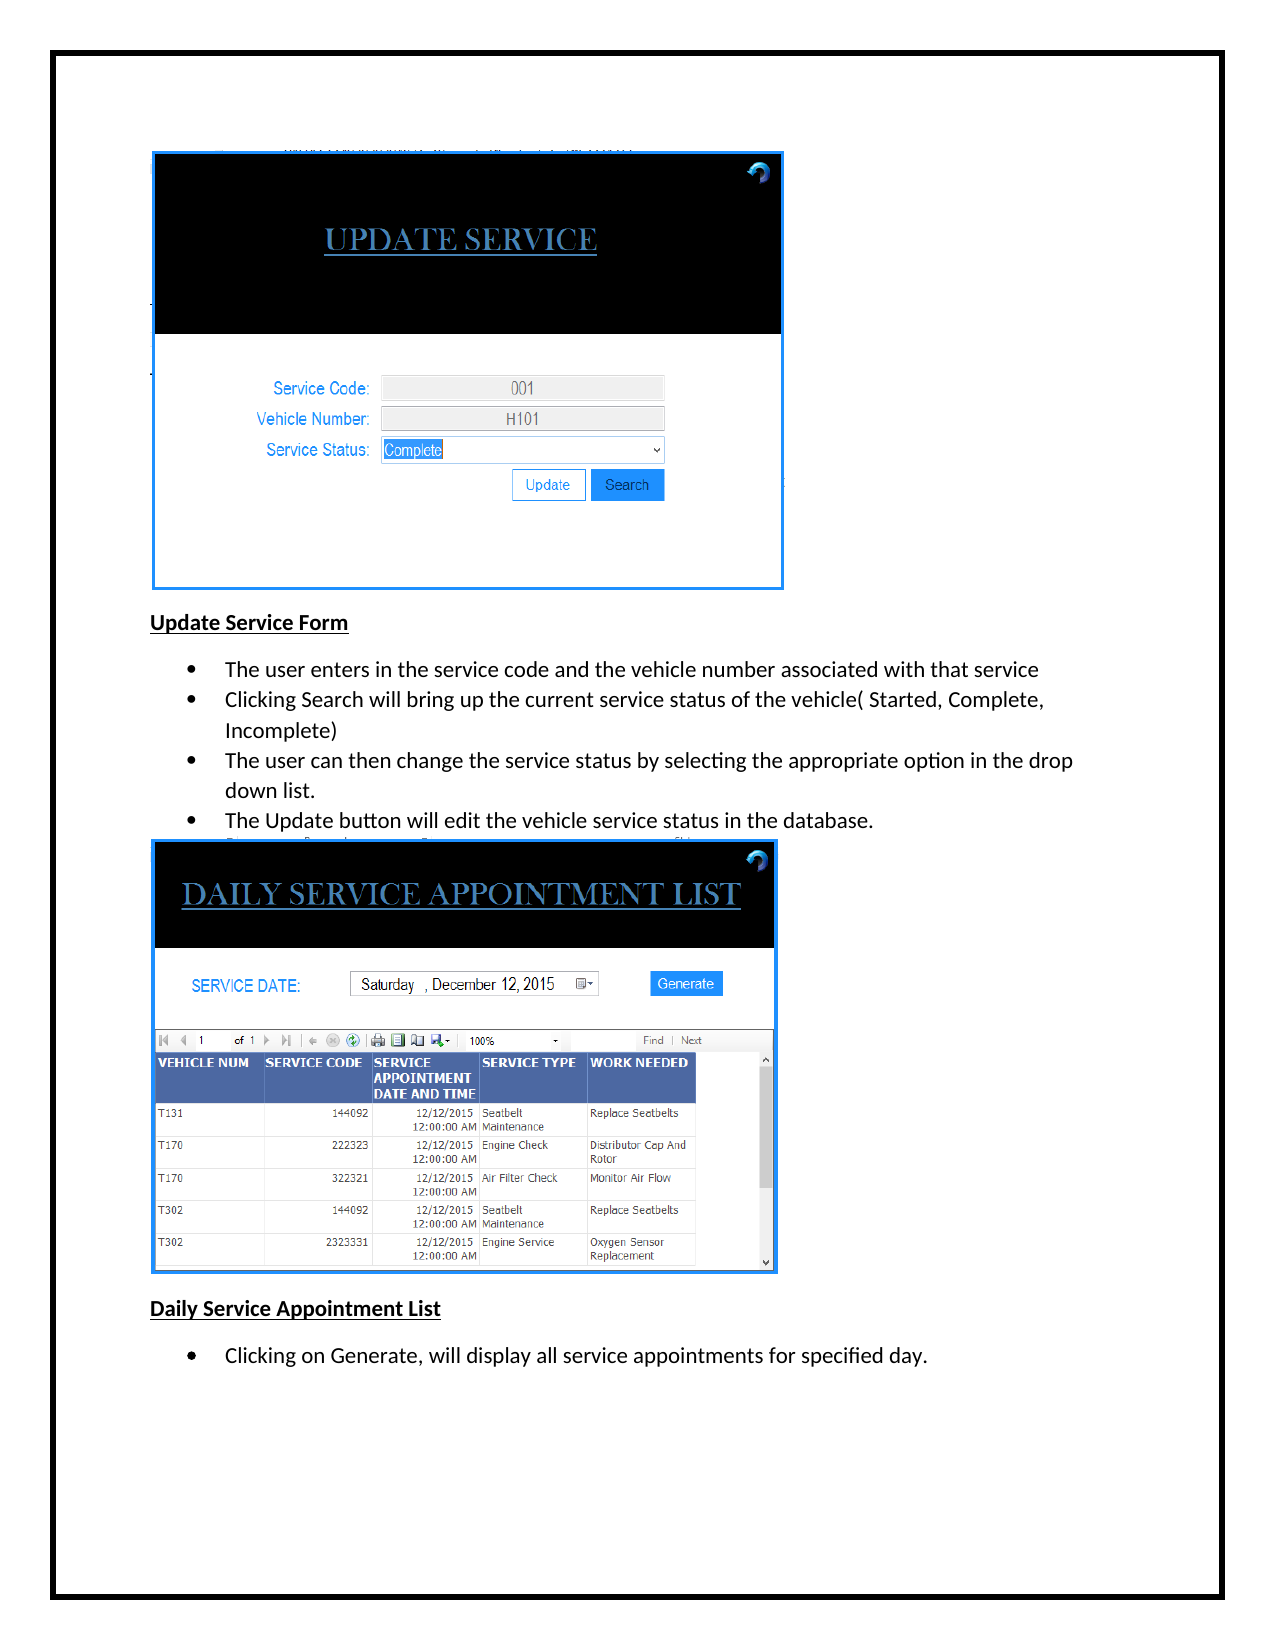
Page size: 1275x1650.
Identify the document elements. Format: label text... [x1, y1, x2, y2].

text Daily Service Appointment List [150, 1294, 1125, 1322]
list Clicking on Generate, will display all service appointments for specified day. [187, 1341, 1125, 1369]
text Update Service Form [150, 608, 1125, 636]
picture [150, 836, 779, 1276]
list The user can then change the service status by selecting the appropriate option in the drop down list. [187, 746, 1125, 804]
list The user enters in the service code and the vehicle number associated with that service [187, 655, 1125, 683]
list The Update button will edit the vehicle service status in the database. [187, 806, 1125, 834]
picture [150, 150, 785, 590]
list Clicking Search will bring up the current service status of the vehicle( Started, Complete, Incomplete) [187, 686, 1125, 744]
